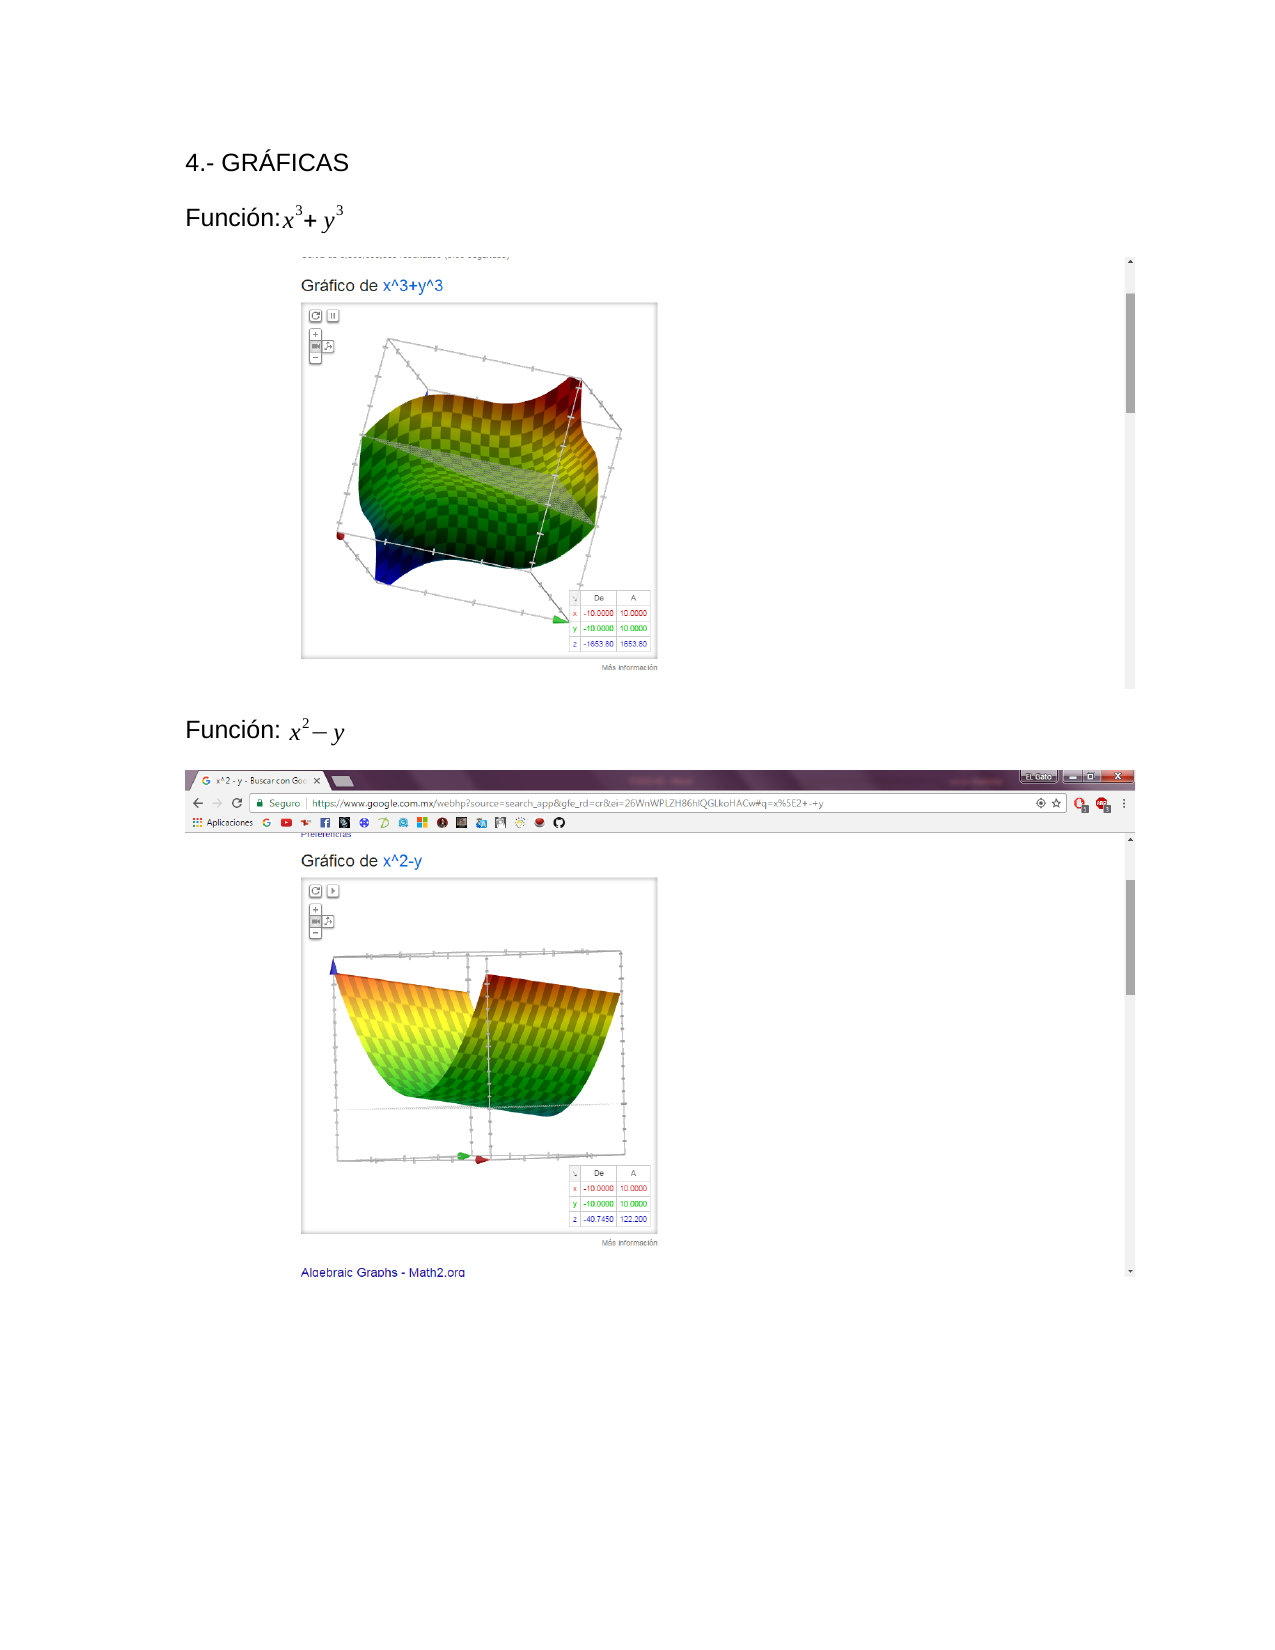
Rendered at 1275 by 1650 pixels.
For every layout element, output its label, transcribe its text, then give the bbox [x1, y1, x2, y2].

picture [185, 257, 1136, 689]
picture [185, 770, 1136, 1277]
text Función: [185, 714, 1098, 745]
text Función: [185, 202, 1098, 233]
text 4.- GRÁFICAS [185, 148, 1098, 176]
